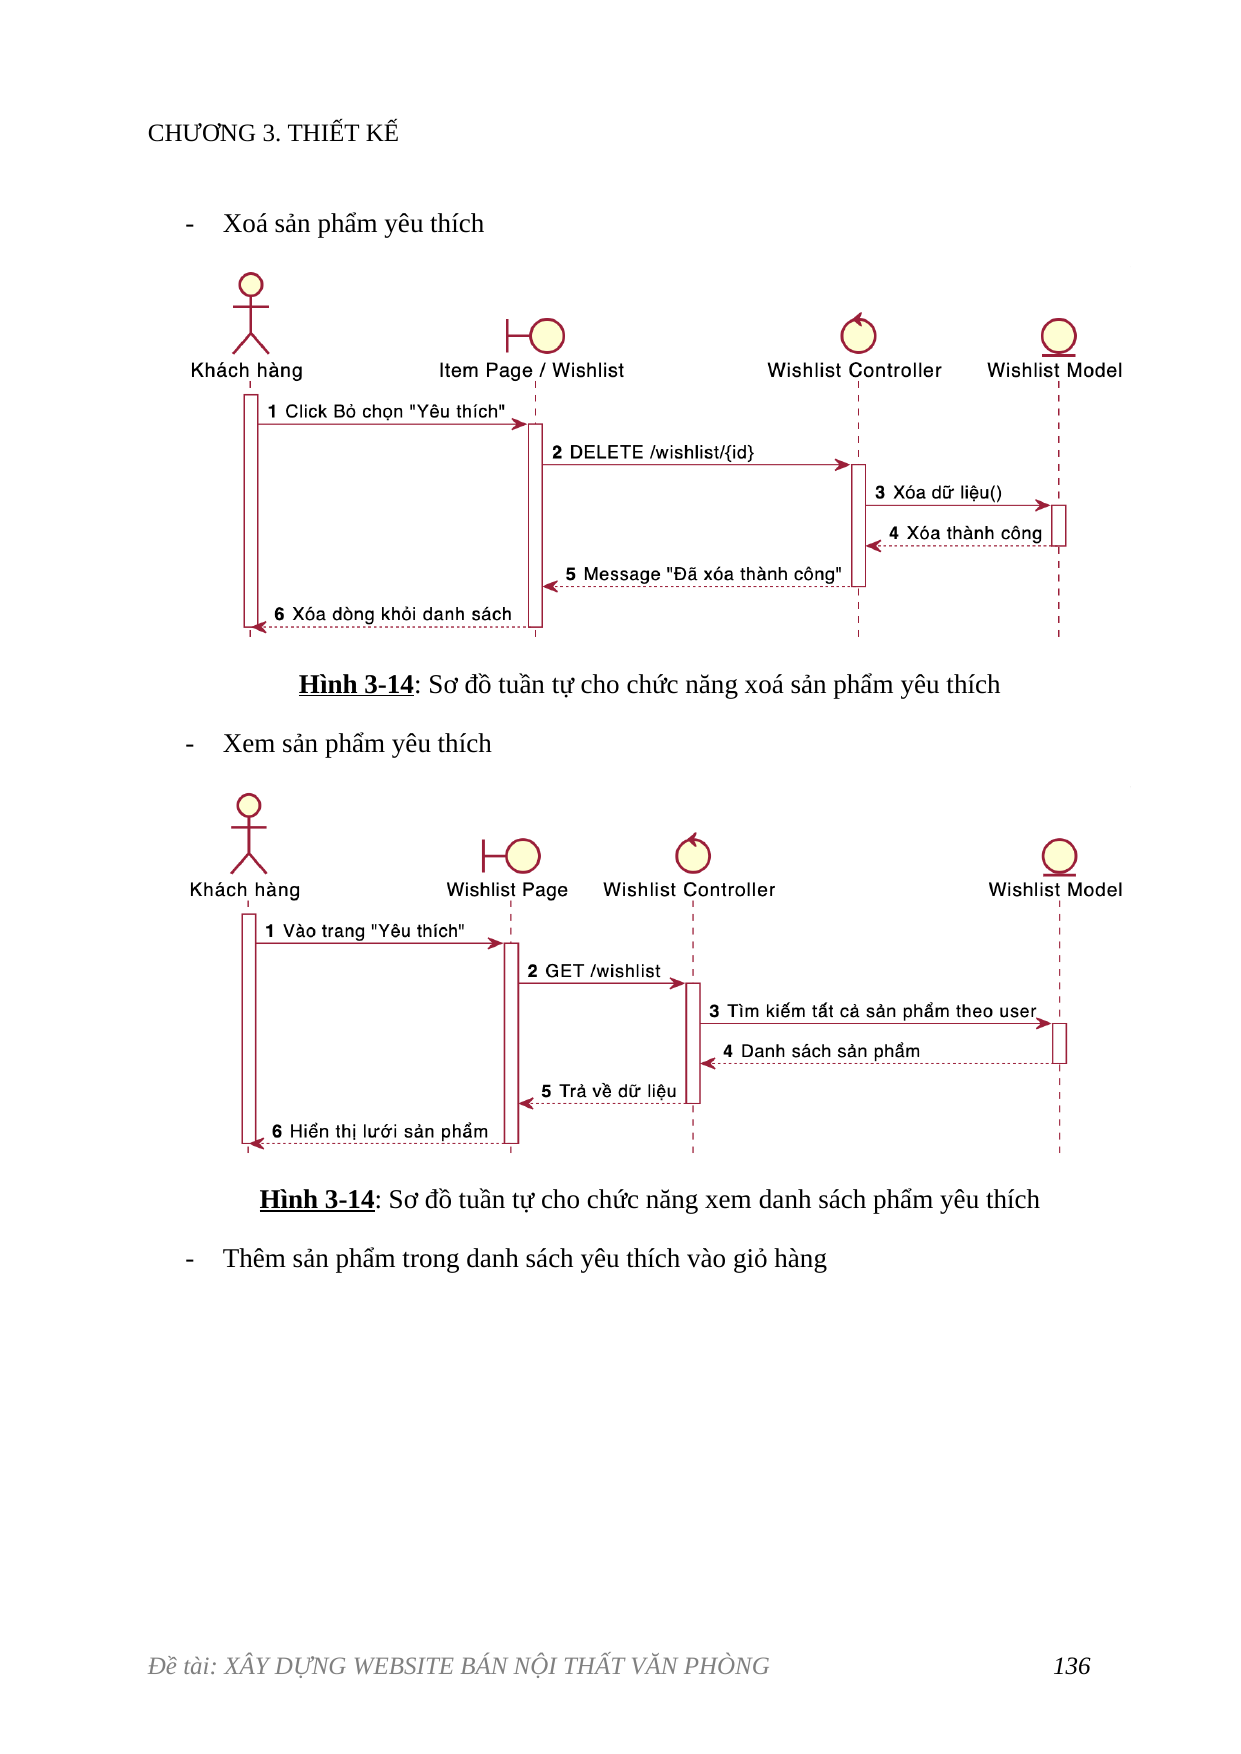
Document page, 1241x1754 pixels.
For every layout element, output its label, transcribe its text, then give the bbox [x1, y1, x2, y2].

picture [185, 266, 1130, 640]
text Hình 3-14: Sơ đồ tuần tự cho chức năng xoá sản phẩm yêu thích [148, 668, 1092, 699]
picture [185, 786, 1130, 1155]
text Hình 3-14: Sơ đồ tuần tự cho chức năng xem danh sách phẩm yêu thích [148, 1183, 1092, 1214]
list Thêm sản phẩm trong danh sách yêu thích vào giỏ hàng [185, 1242, 1092, 1273]
list Xem sản phẩm yêu thích [185, 727, 1092, 758]
list Xoá sản phẩm yêu thích [185, 207, 1092, 238]
